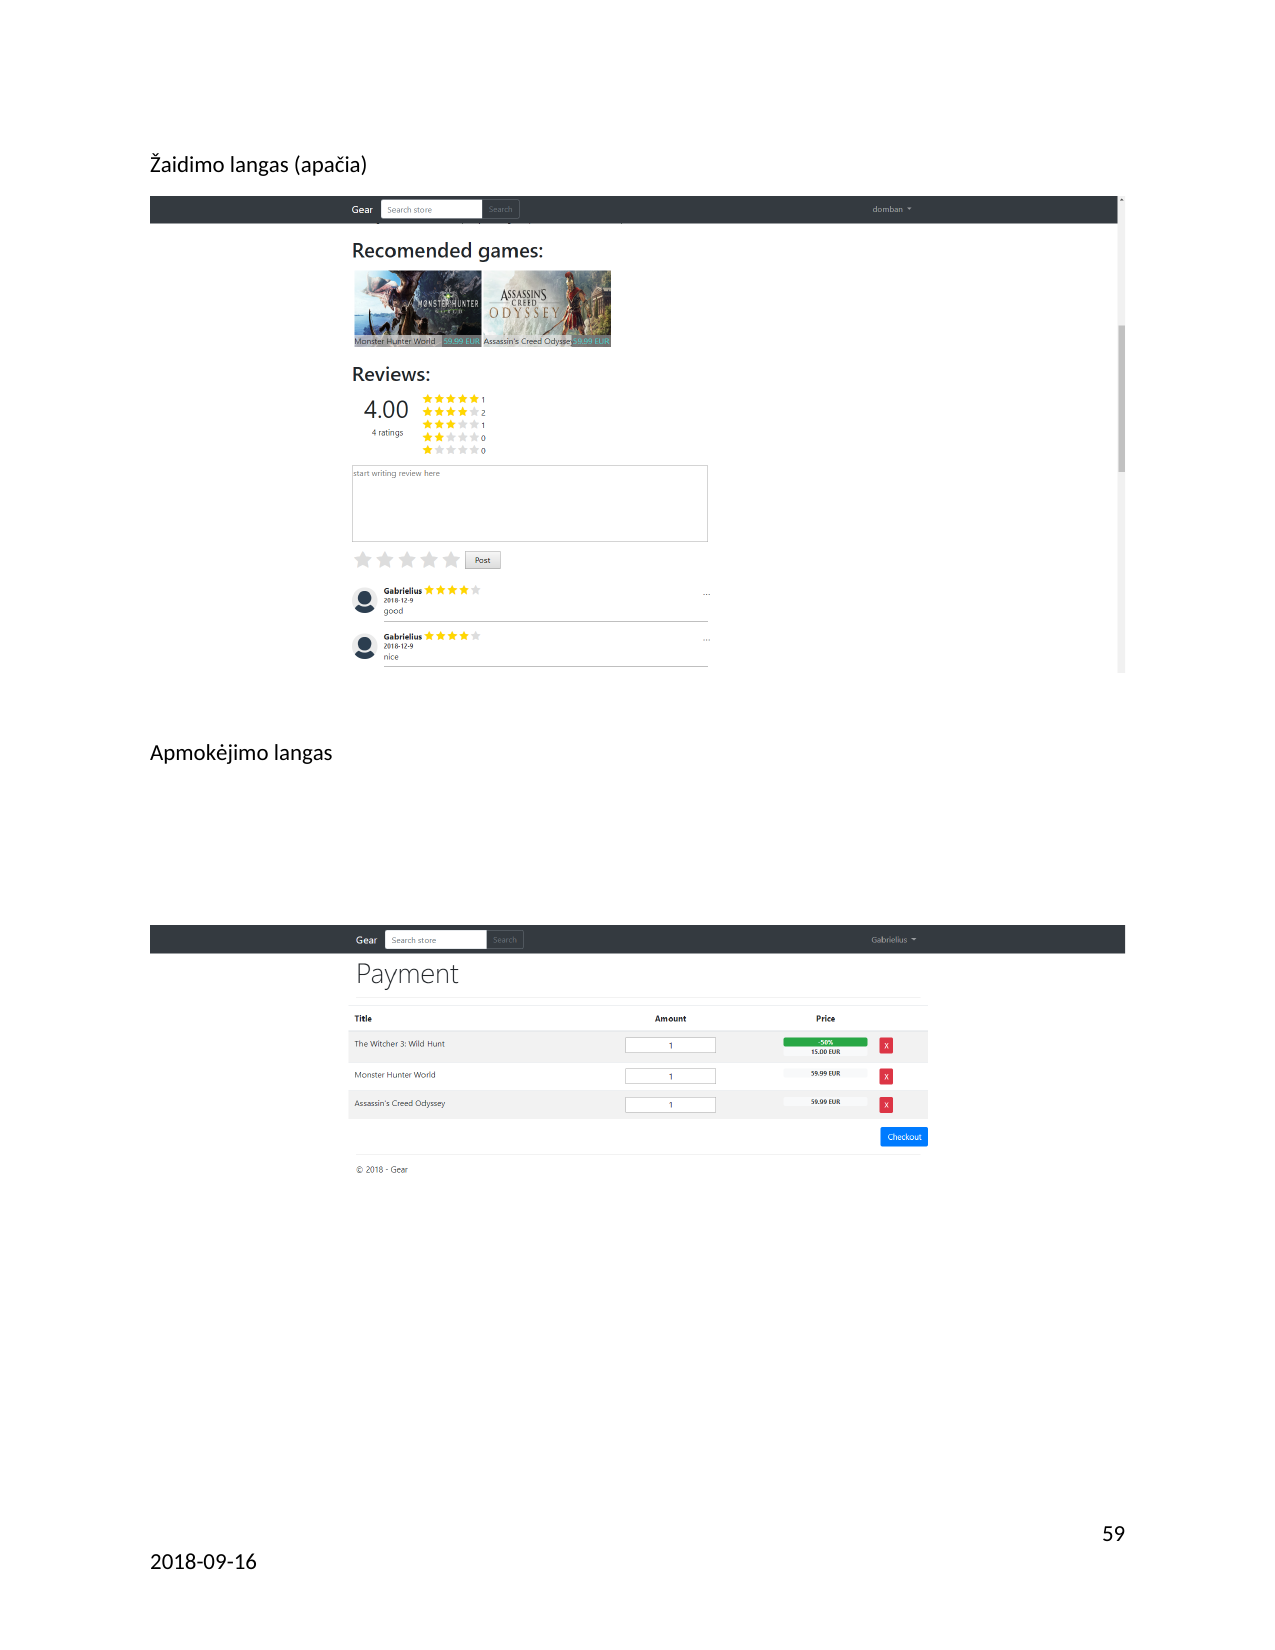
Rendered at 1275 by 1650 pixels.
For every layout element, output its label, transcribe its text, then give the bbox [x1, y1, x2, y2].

text Apmokėjimo langas [150, 738, 1125, 766]
picture [150, 196, 1125, 673]
text Žaidimo langas (apačia) [150, 150, 1125, 178]
picture [150, 925, 1125, 1416]
